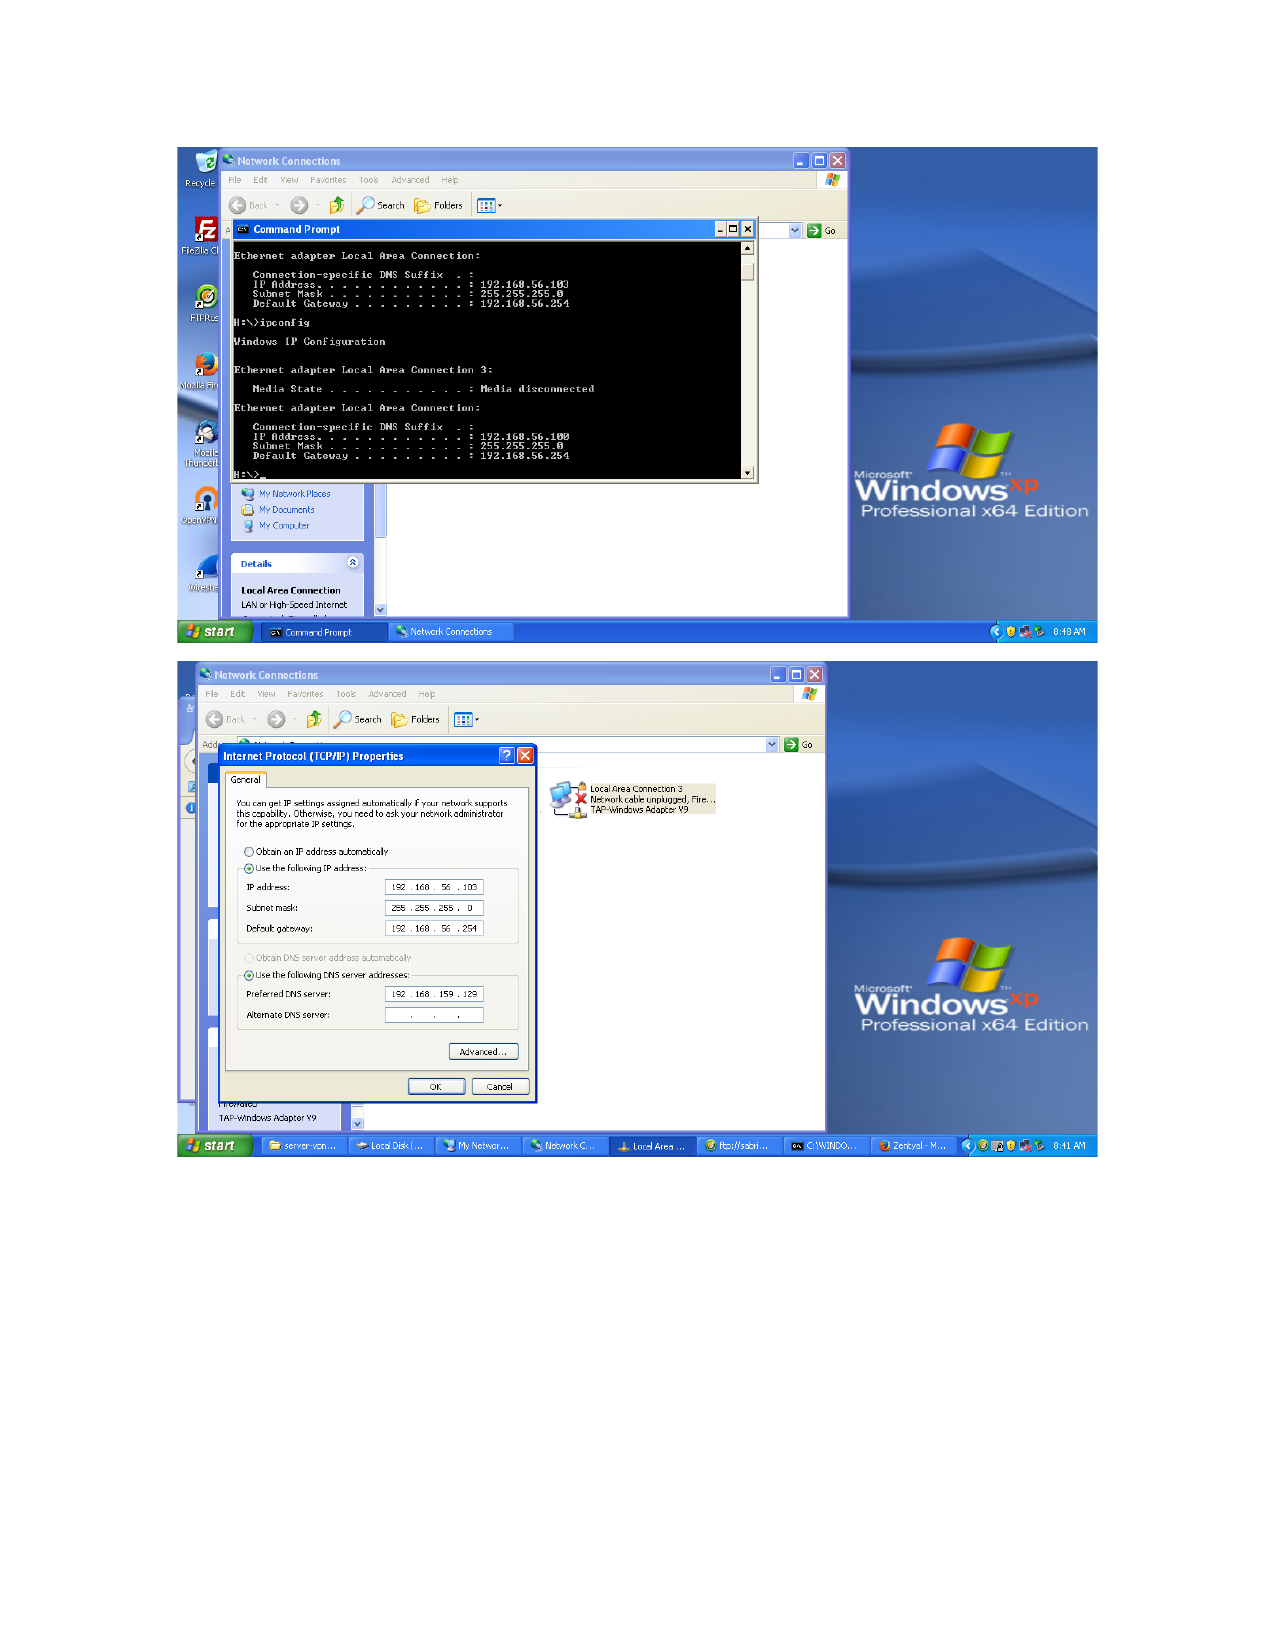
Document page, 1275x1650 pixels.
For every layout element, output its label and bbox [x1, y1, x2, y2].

picture [177, 147, 1098, 643]
picture [177, 661, 1098, 1157]
